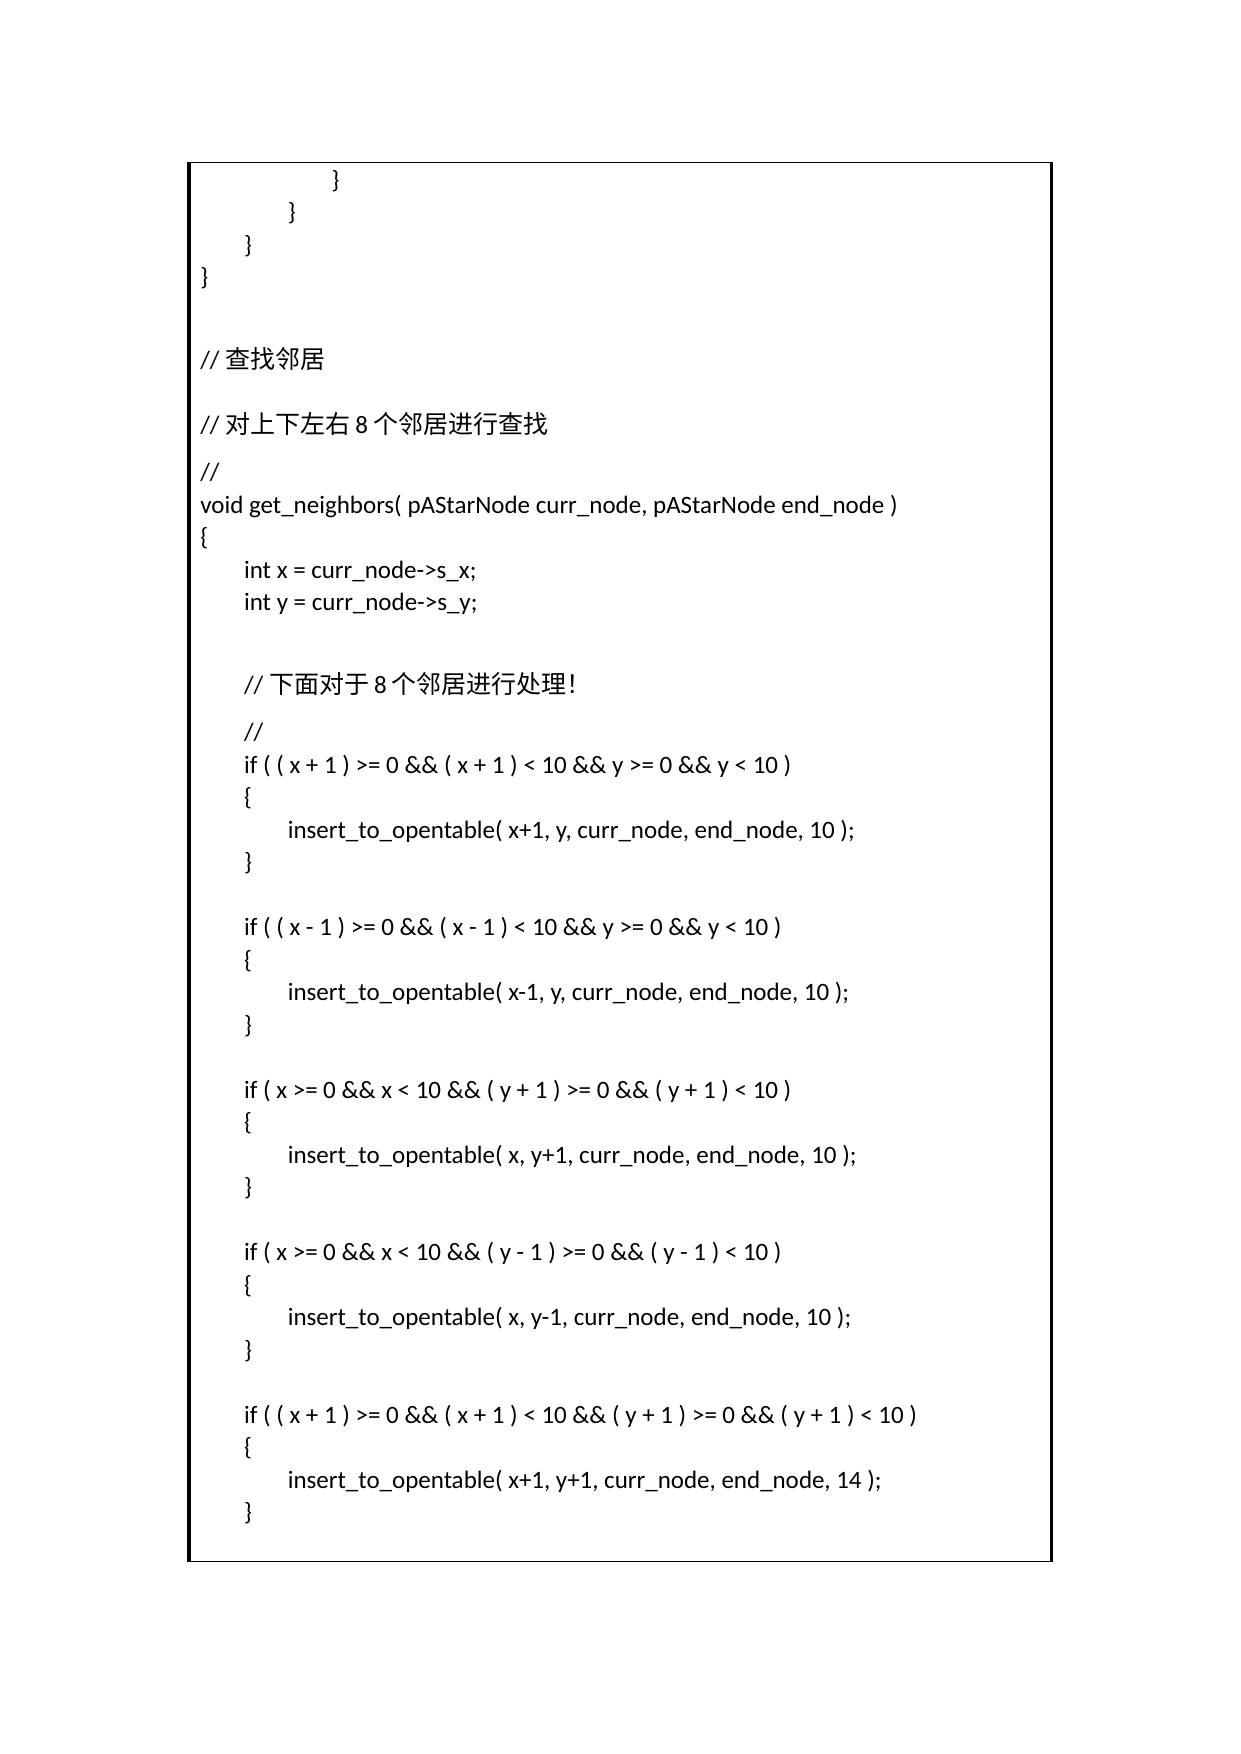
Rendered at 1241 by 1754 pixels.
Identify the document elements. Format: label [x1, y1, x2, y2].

table_cell [191, 163, 1050, 1561]
